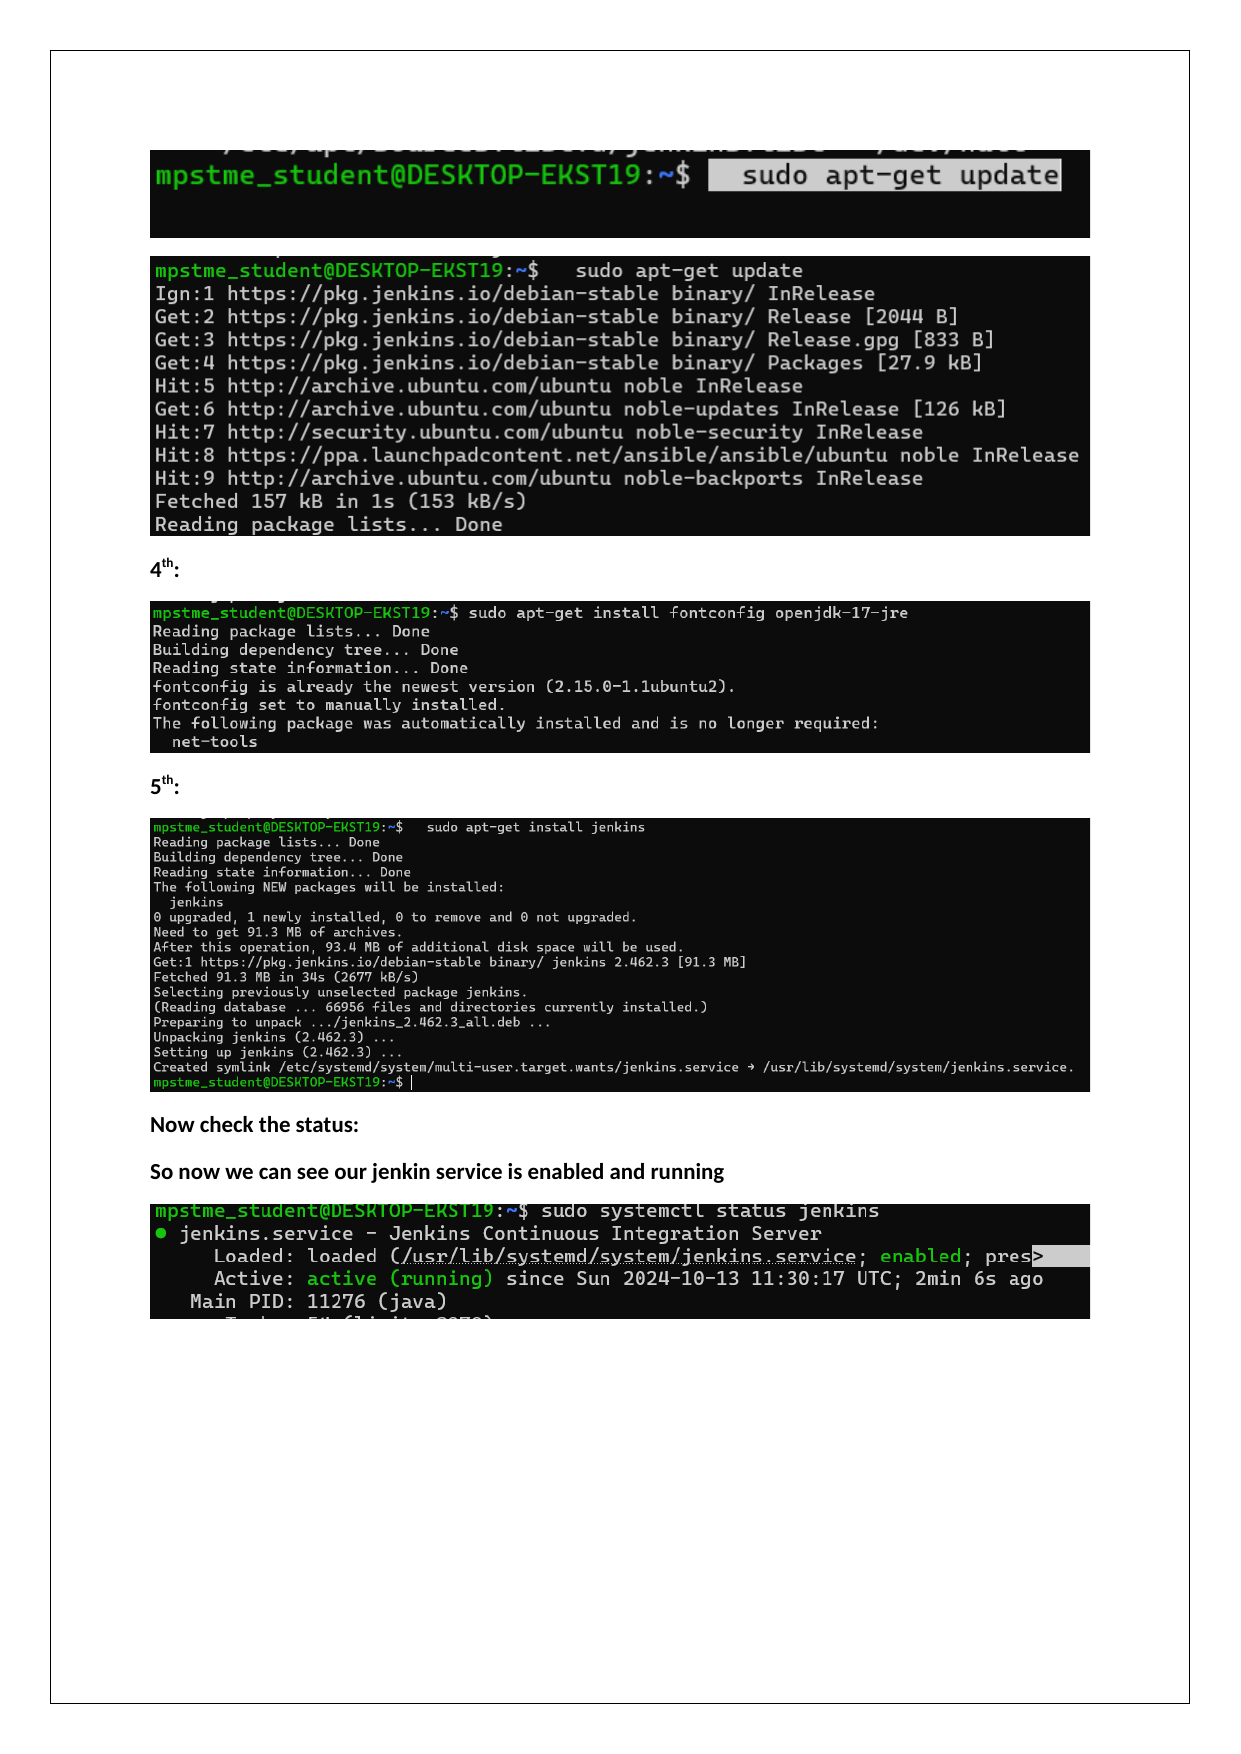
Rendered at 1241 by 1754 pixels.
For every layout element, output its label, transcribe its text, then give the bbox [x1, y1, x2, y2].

text 5th: [150, 772, 1090, 800]
picture [150, 1204, 1091, 1319]
picture [150, 601, 1091, 753]
picture [150, 818, 1091, 1092]
text 4th: [150, 555, 1090, 583]
picture [150, 256, 1091, 536]
text So now we can see our jenkin service is enabled and running [150, 1157, 1090, 1185]
text Now check the status: [150, 1111, 1090, 1138]
picture [150, 150, 1091, 238]
